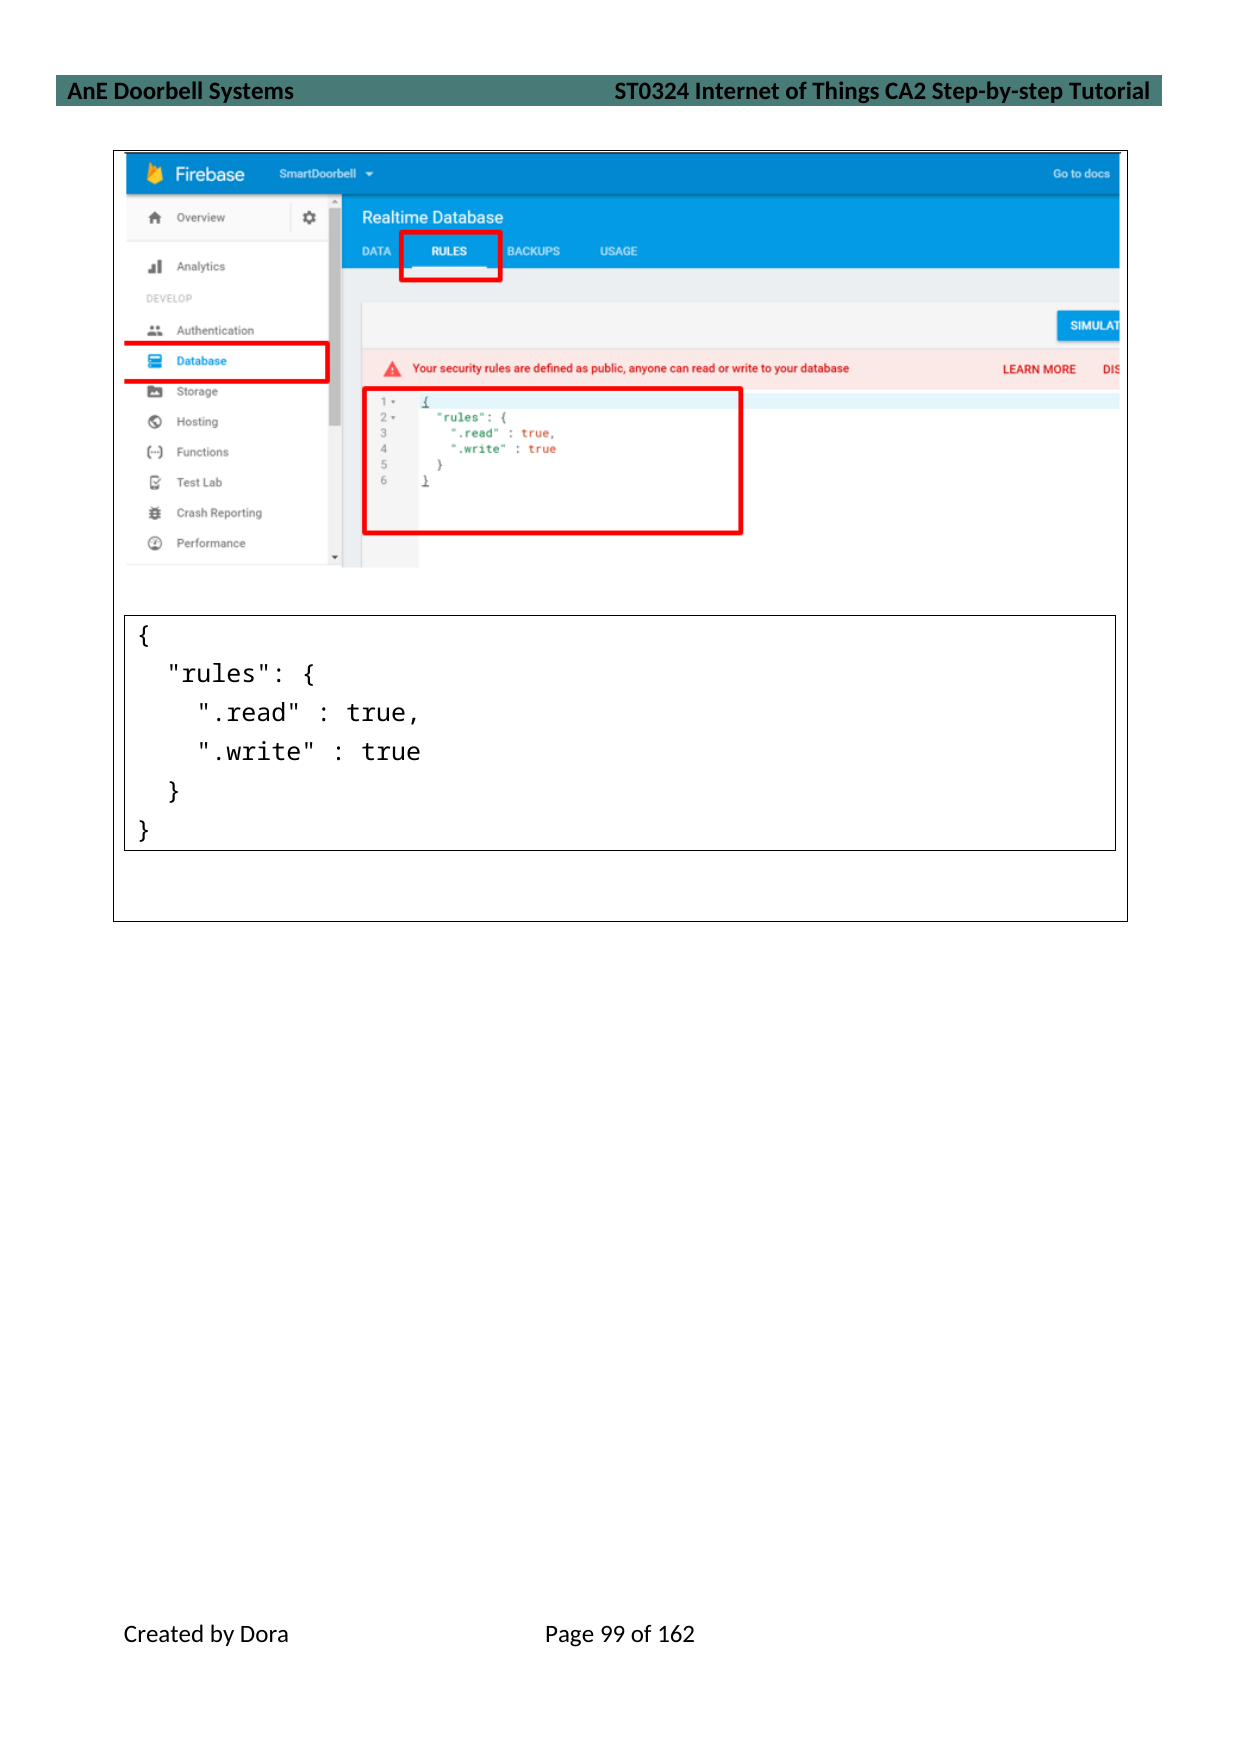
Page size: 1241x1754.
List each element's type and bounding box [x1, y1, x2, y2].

picture [124, 151, 1122, 576]
table_cell [114, 151, 1127, 921]
